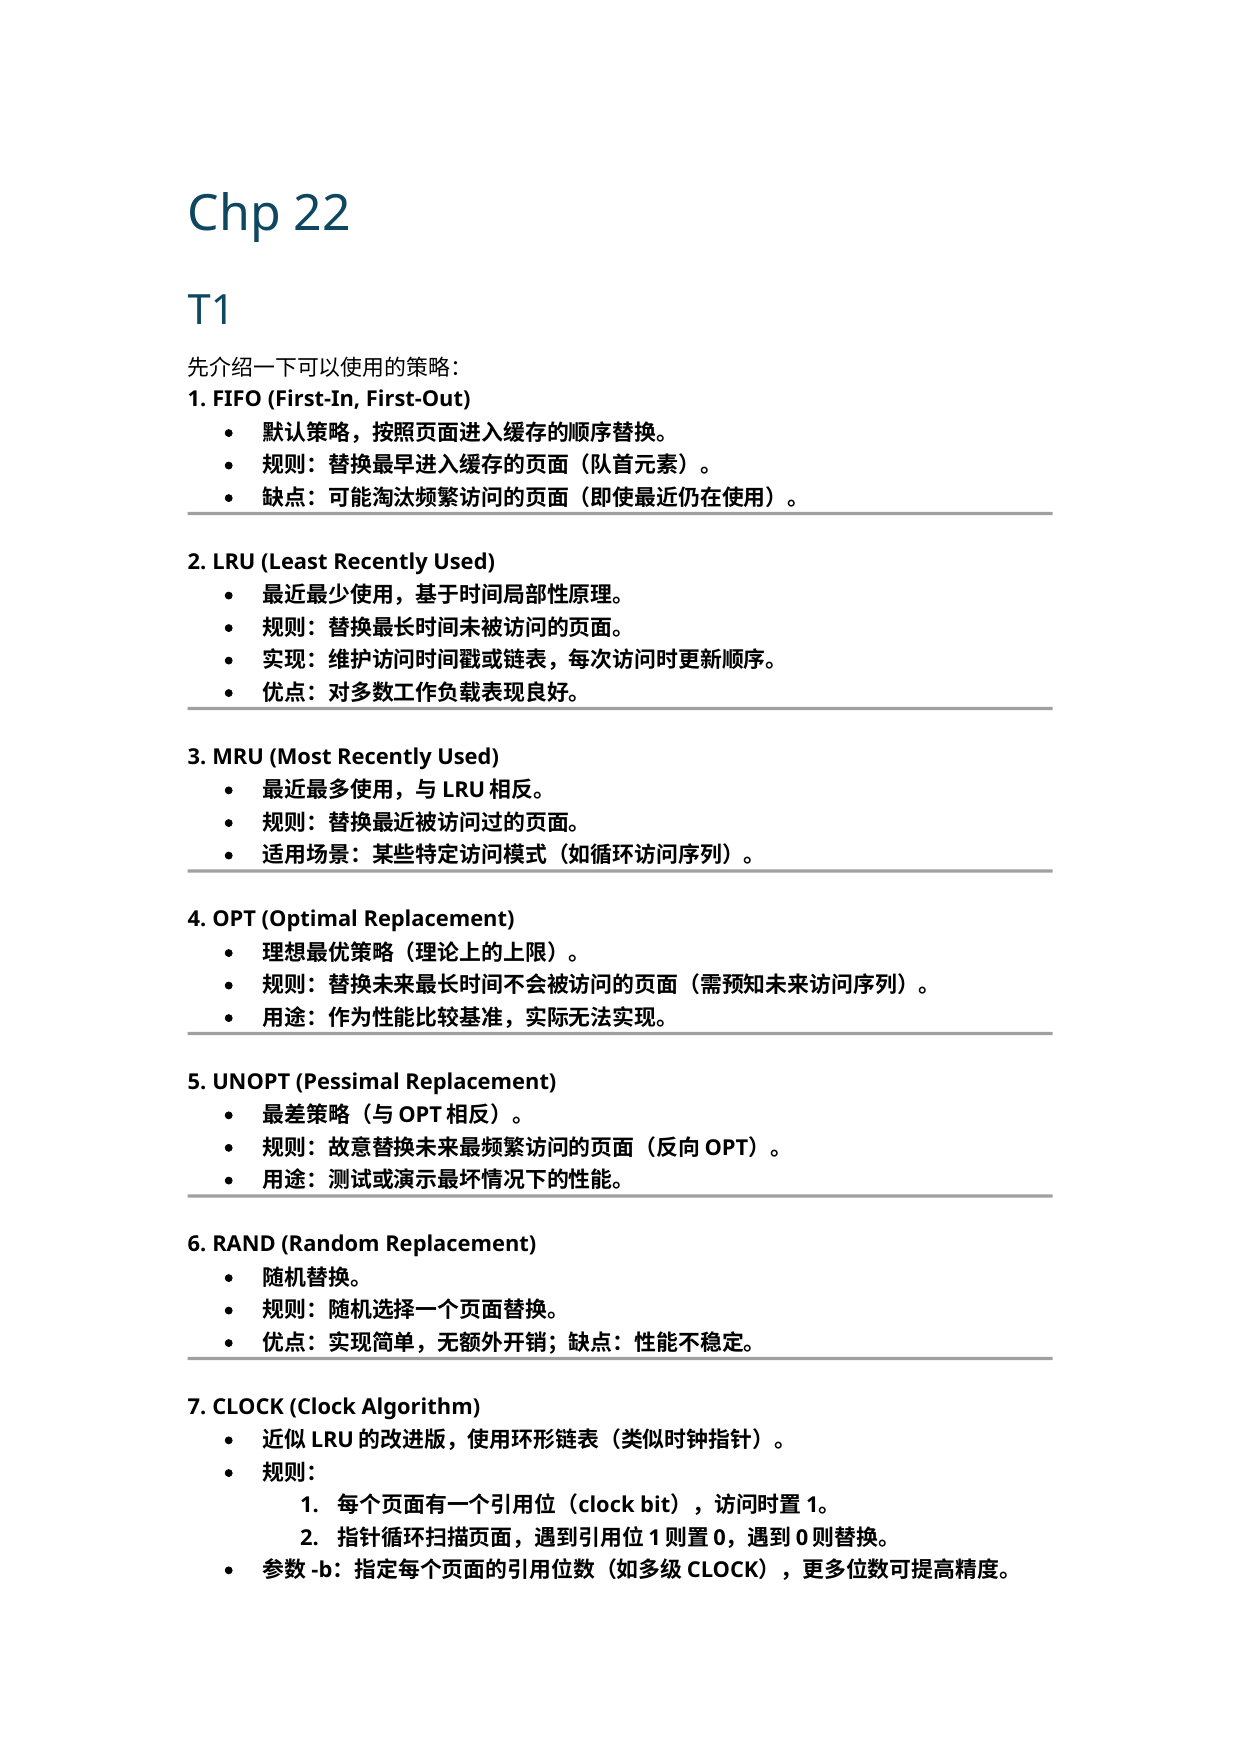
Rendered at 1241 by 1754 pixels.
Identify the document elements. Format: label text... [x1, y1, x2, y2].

list ​​近似LRU的改进版​​，使用环形链表（类似时钟指针）。 [225, 1422, 1053, 1454]
list ​​规则​​：替换最早进入缓存的页面（队首元素）。 [225, 447, 1053, 479]
list ​​规则​​： [225, 1454, 1053, 1487]
list ​​实现​​：维护访问时间戳或链表，每次访问时更新顺序。 [225, 642, 1053, 674]
list ​​最近最少使用​​，基于时间局部性原理。 [225, 577, 1053, 609]
list ​​优点​​：实现简单，无额外开销；​​缺点​​：性能不稳定。 [225, 1324, 1053, 1356]
list ​​规则​​：替换未来最长时间不会被访问的页面（需预知未来访问序列）。 [225, 967, 1053, 999]
list ​​规则​​：替换最长时间未被访问的页面。 [225, 609, 1053, 642]
list ​​适用场景​​：某些特定访问模式（如循环访问序列）。 [225, 837, 1053, 869]
subtitle Chp 22 [187, 162, 1053, 259]
list 指针循环扫描页面，遇到引用位1则置0，遇到0则替换。 [300, 1519, 1053, 1552]
text 4. ​​OPT (Optimal Replacement)​​ [187, 902, 1053, 934]
text 6. ​​RAND (Random Replacement)​​ [187, 1227, 1053, 1259]
text 7. ​​CLOCK (Clock Algorithm)​​ [187, 1389, 1053, 1422]
list ​​优点​​：对多数工作负载表现良好。 [225, 674, 1053, 706]
text 3. ​​MRU (Most Recently Used)​​ [187, 739, 1053, 772]
list ​​规则​​：故意替换未来最频繁访问的页面（反向OPT）。 [225, 1129, 1053, 1162]
list ​​缺点​​：可能淘汰频繁访问的页面（即使最近仍在使用）。 [225, 479, 1053, 511]
list ​​用途​​：测试或演示最坏情况下的性能。 [225, 1162, 1053, 1194]
text 5. ​​UNOPT (Pessimal Replacement)​​ [187, 1064, 1053, 1097]
list ​​默认策略​​，按照页面进入缓存的顺序替换。 [225, 414, 1053, 447]
list ​​用途​​：作为性能比较基准，实际无法实现。 [225, 999, 1053, 1031]
list ​​最差策略​​（与OPT相反）。 [225, 1097, 1053, 1129]
list ​​最近最多使用​​，与LRU相反。 [225, 772, 1053, 804]
list ​​规则​​：替换最近被访问过的页面。 [225, 804, 1053, 837]
list ​​随机替换​​。 [225, 1259, 1053, 1292]
subtitle T1 [187, 276, 1053, 341]
list 每个页面有一个引用位（clock bit），访问时置1。 [300, 1487, 1053, 1519]
list ​​参数 -b​​：指定每个页面的引用位数（如多级CLOCK），更多位数可提高精度。 [225, 1552, 1053, 1584]
text 2. ​​LRU (Least Recently Used)​​ [187, 544, 1053, 577]
list ​​规则​​：随机选择一个页面替换。 [225, 1292, 1053, 1324]
list ​​理想最优策略​​（理论上的上限）。 [225, 934, 1053, 967]
text 先介绍一下可以使用的策略： ​​1. ​​FIFO (First-In, First-Out)​​ [187, 349, 1053, 414]
